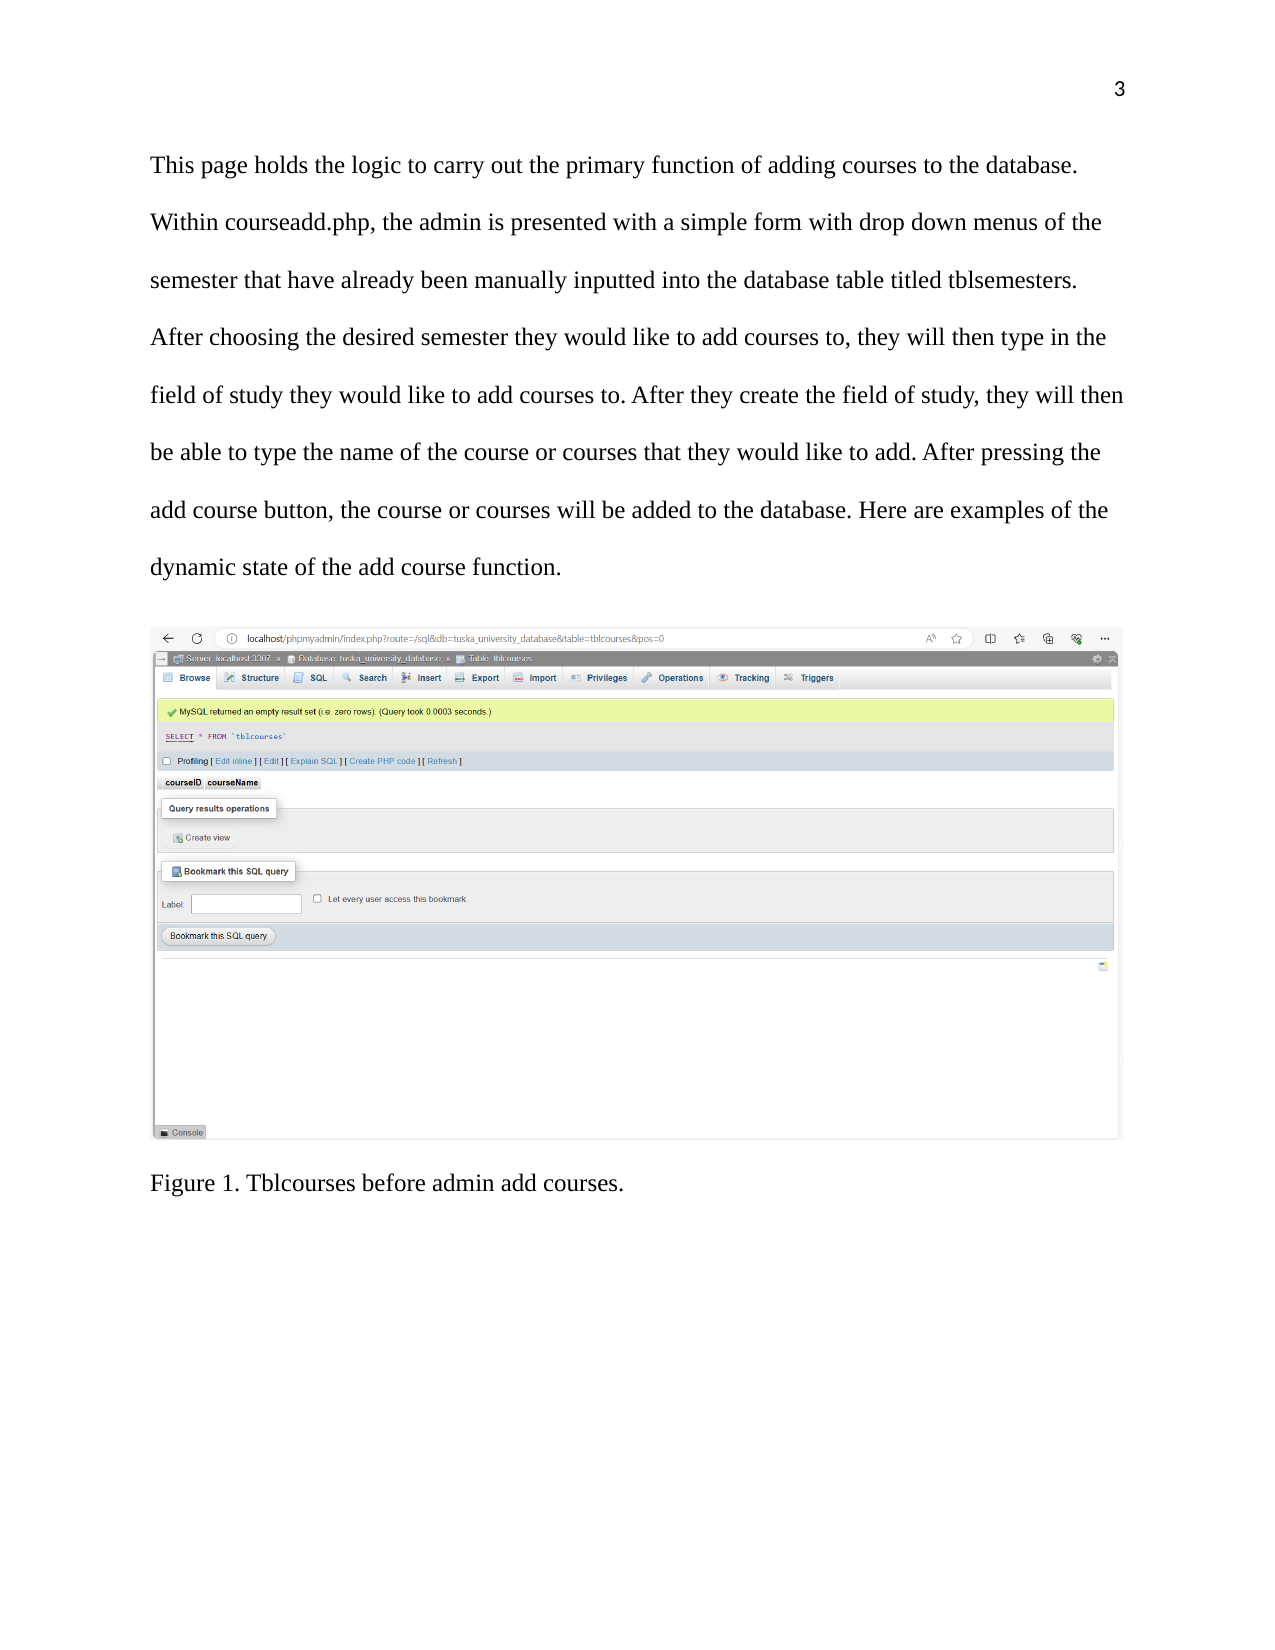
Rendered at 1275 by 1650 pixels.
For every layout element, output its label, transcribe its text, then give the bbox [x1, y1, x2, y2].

picture [150, 626, 1124, 1140]
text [150, 150, 1125, 581]
